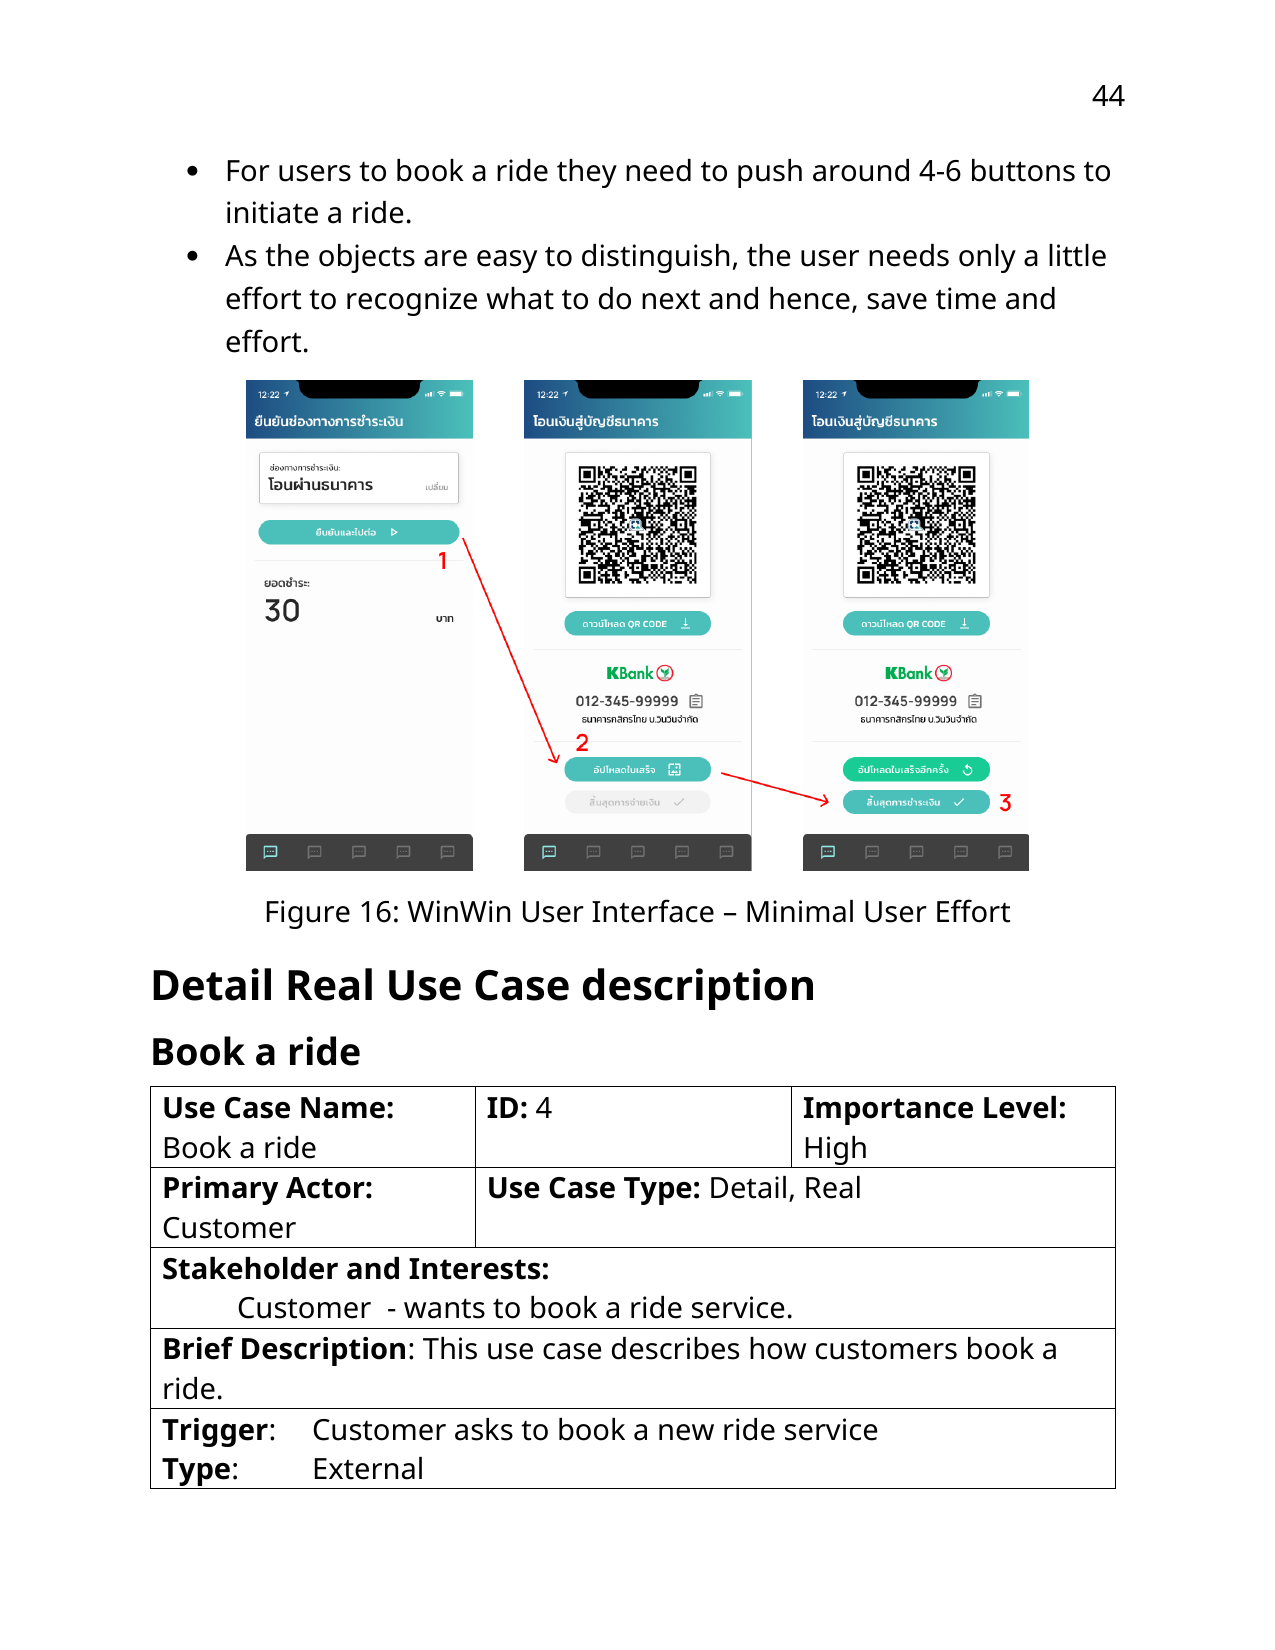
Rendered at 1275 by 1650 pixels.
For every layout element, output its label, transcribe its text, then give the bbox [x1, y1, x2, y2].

subtitle Detail Real Use Case description [150, 956, 1125, 1012]
table_header Importance Level: High [792, 1087, 1115, 1167]
table_header Use Case Name: Book a ride [151, 1087, 475, 1167]
text Figure 16: WinWin User Interface – Minimal User Effort [150, 891, 1125, 931]
subtitle Book a ride [150, 1025, 1125, 1076]
table_header ID: 4 [476, 1087, 791, 1167]
list As the objects are easy to distinguish, the user needs only a little effort to recognize what to do next and hence, save time and effort. [187, 236, 1125, 361]
table_cell Brief Description: This use case describes how customers book a ride. [151, 1329, 1115, 1408]
table_cell Primary Actor: Customer [151, 1168, 475, 1247]
list For users to book a ride they need to push around 4-6 buttons to initiate a ride. [187, 150, 1125, 232]
table_cell Stakeholder and Interests: Customer - wants to book a ride service. [151, 1248, 1115, 1327]
table_cell Trigger: Customer asks to book a new ride service Type: External [151, 1409, 1115, 1488]
picture [246, 380, 1029, 871]
table_cell Use Case Type: Detail, Real [476, 1168, 1115, 1247]
